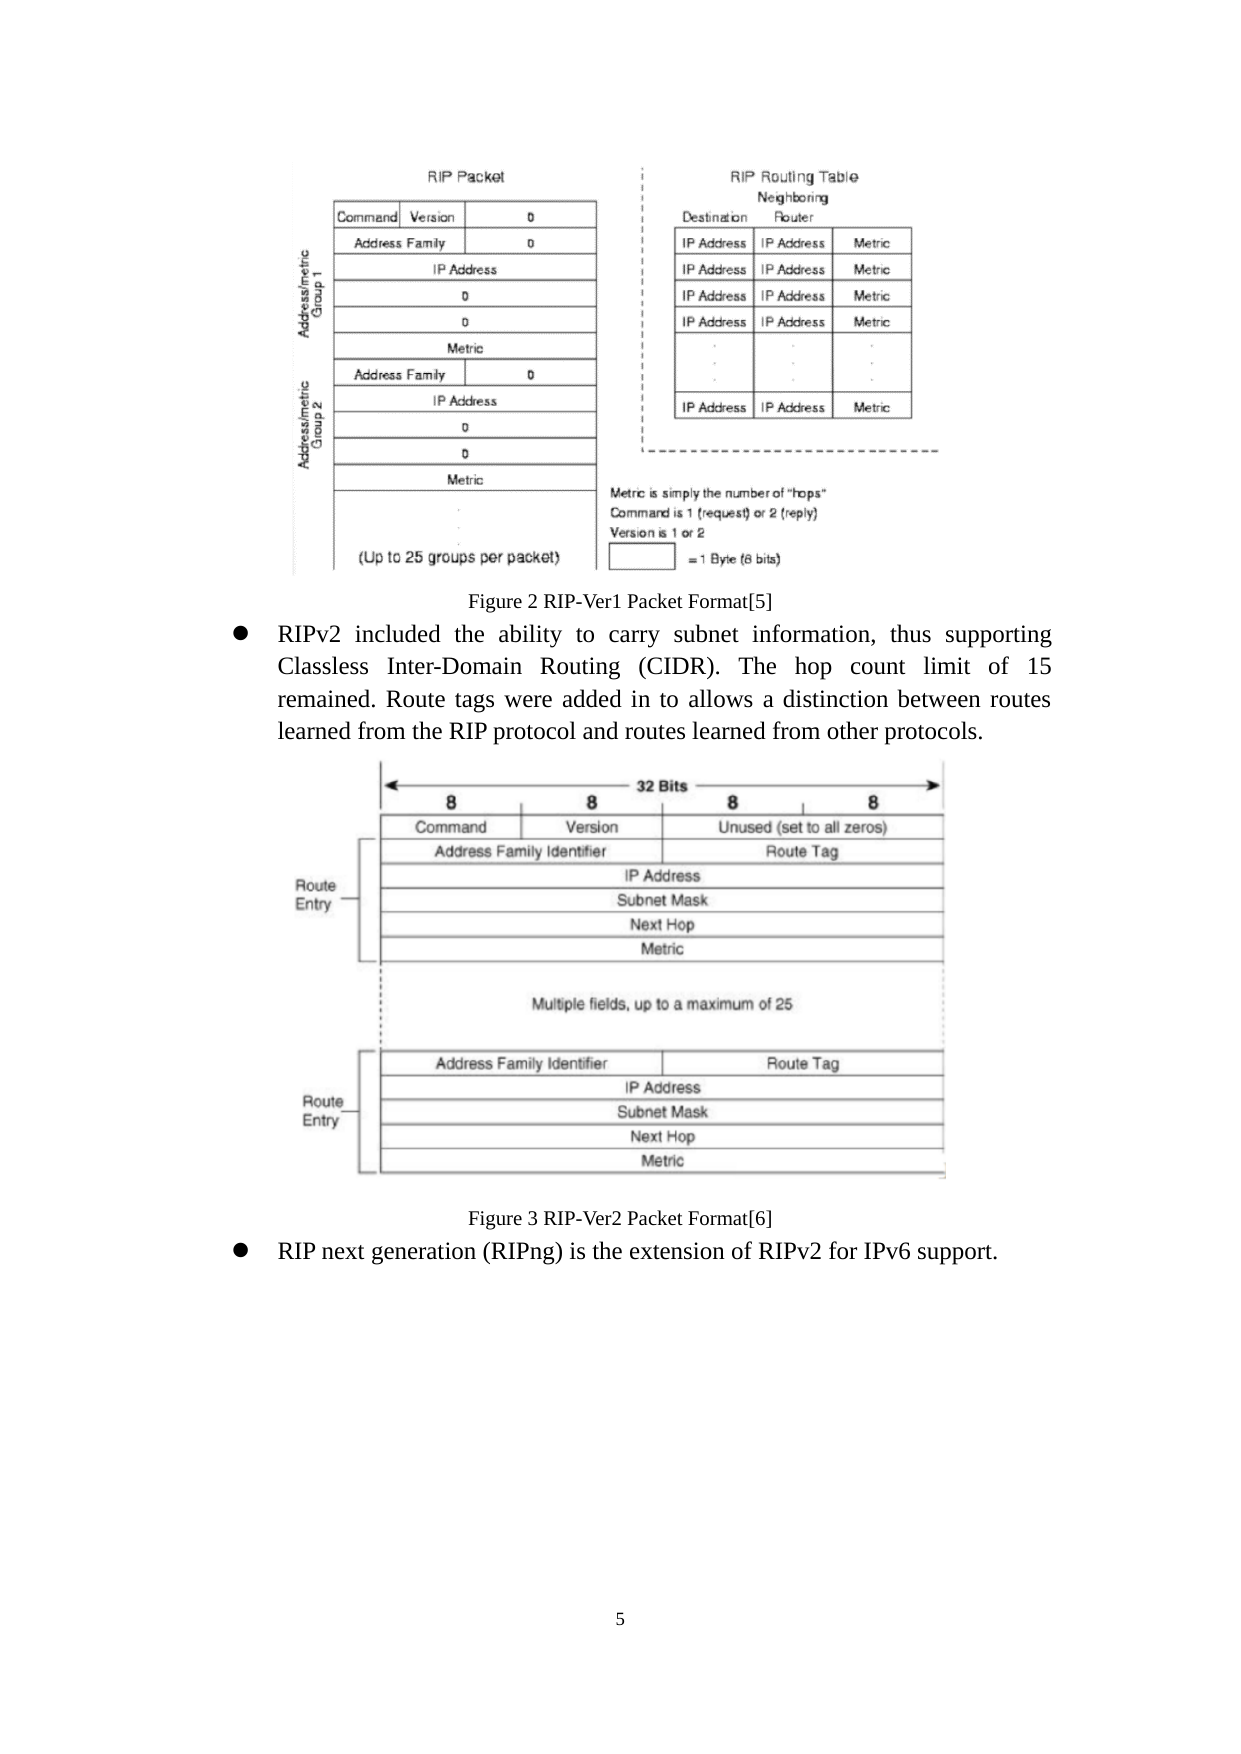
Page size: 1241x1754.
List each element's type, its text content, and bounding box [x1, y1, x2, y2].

picture [292, 162, 948, 576]
picture [294, 747, 946, 1184]
list RIPv2 included the ability to carry subnet information, thus supporting Classless Inter-Domain Routing (CIDR). The hop count limit of 15 remained. Route tags were added in to allows a distinction between routes learned from the RIP protocol and routes learned from other protocols. [231, 617, 1053, 747]
text Figure 3 RIP-Ver2 Packet Format[6] [187, 1202, 1053, 1234]
text Figure 2 RIP-Ver1 Packet Format[5] [187, 584, 1053, 617]
list RIP next generation (RIPng) is the extension of RIPv2 for IPv6 support. [231, 1234, 1053, 1267]
